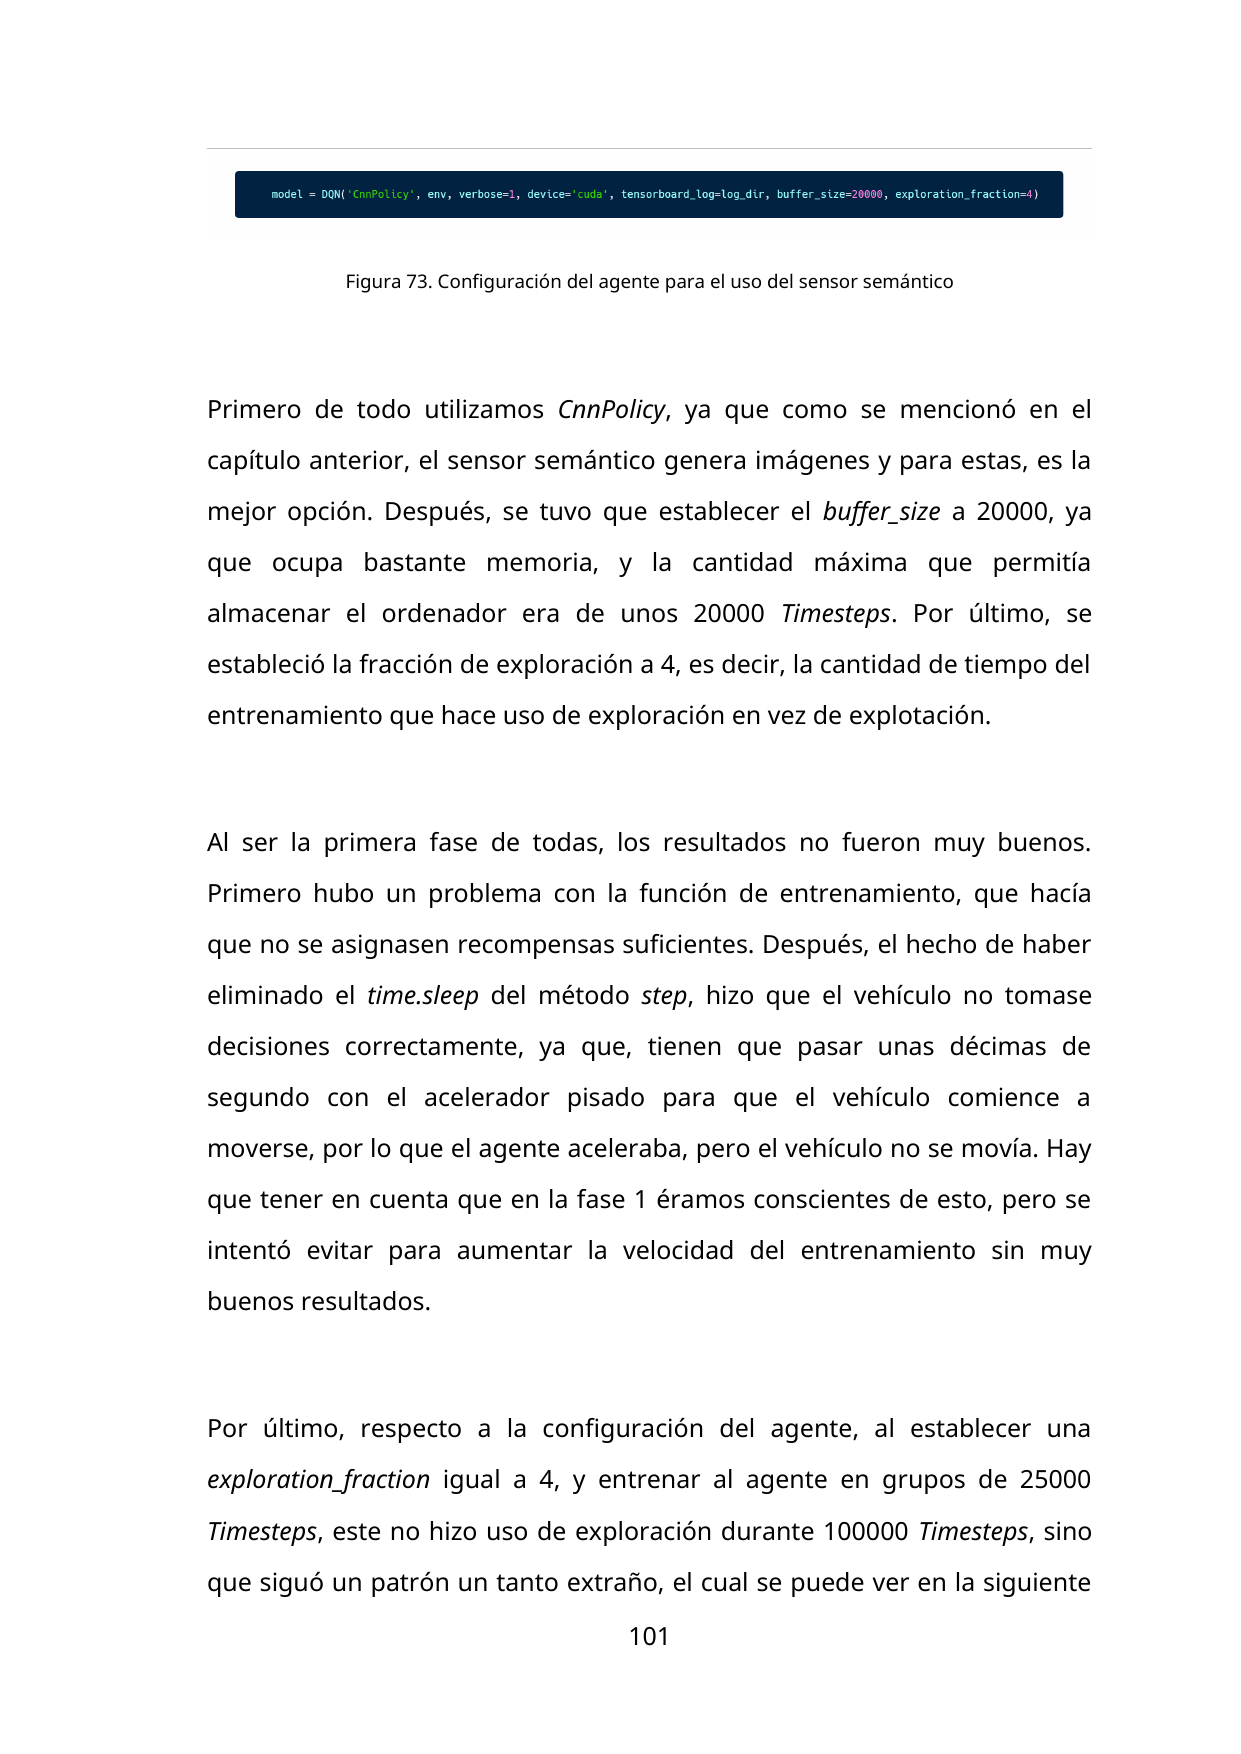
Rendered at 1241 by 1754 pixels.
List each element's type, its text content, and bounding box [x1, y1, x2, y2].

text Primero de todo utilizamos CnnPolicy, ya que como se mencionó en el capítulo anterior, el sensor semántico genera imágenes y para estas, es la mejor opción. Después, se tuvo que establecer el buffer_size a 20000, ya que ocupa bastante memoria, y la cantidad máxima que permitía almacenar el ordenador era de unos 20000 Timesteps. Por último, se estableció la fracción de exploración a 4, es decir, la cantidad de tiempo del entrenamiento que hace uso de exploración en vez de explotación. [207, 391, 1092, 732]
text Figura 73. Configuración del agente para el uso del sensor semántico [207, 269, 1092, 294]
picture [206, 148, 1092, 240]
text Al ser la primera fase de todas, los resultados no fueron muy buenos. Primero hubo un problema con la función de entrenamiento, que hacía que no se asignasen recompensas suficientes. Después, el hecho de haber eliminado el time.sleep del método step, hizo que el vehículo no tomase decisiones correctamente, ya que, tienen que pasar unas décimas de segundo con el acelerador pisado para que el vehículo comience a moverse, por lo que el agente aceleraba, pero el vehículo no se movía. Hay que tener en cuenta que en la fase 1 éramos conscientes de esto, pero se intentó evitar para aumentar la velocidad del entrenamiento sin muy buenos resultados. [207, 824, 1092, 1318]
